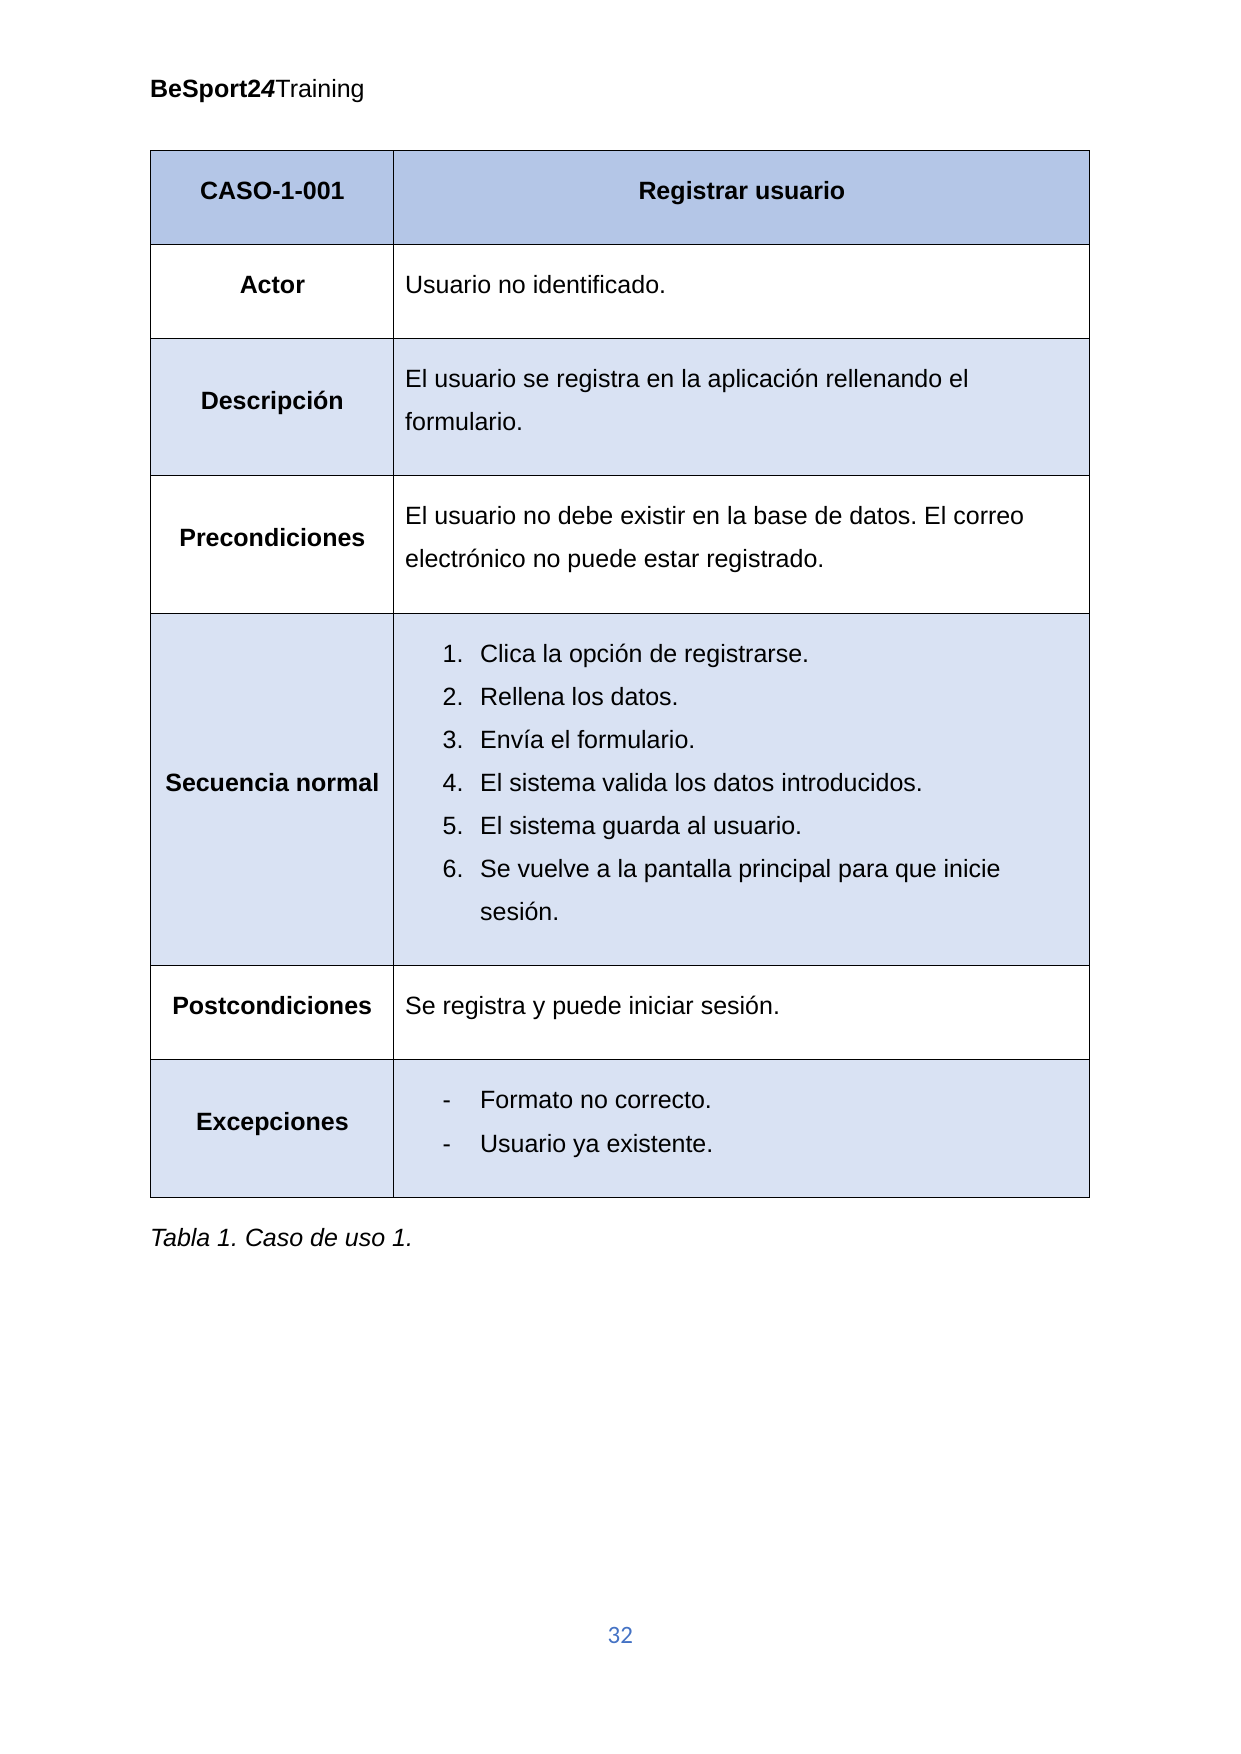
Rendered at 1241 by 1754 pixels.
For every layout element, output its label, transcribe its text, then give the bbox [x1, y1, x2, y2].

table_cell Excepciones [151, 1060, 393, 1197]
table_cell Postcondiciones [151, 966, 393, 1059]
table_cell Formato no correcto. Usuario ya existente. [394, 1060, 1089, 1197]
table_cell Descripción [151, 339, 393, 475]
table_cell Actor [151, 245, 393, 338]
table_header CASO-1-001 [151, 151, 393, 244]
table_cell Clica la opción de registrarse. Rellena los datos. Envía el formulario. El sistema valida los datos introducidos. El sistema guarda al usuario. Se vuelve a la pantalla principal para que inicie sesión. [394, 614, 1089, 965]
table_cell Usuario no identificado. [394, 245, 1089, 338]
table_cell El usuario no debe existir en la base de datos. El correo electrónico no puede estar registrado. [394, 476, 1089, 612]
table_cell Se registra y puede iniciar sesión. [394, 966, 1089, 1059]
table_cell Precondiciones [151, 476, 393, 612]
table_header Registrar usuario [394, 151, 1089, 244]
table_cell El usuario se registra en la aplicación rellenando el formulario. [394, 339, 1089, 475]
text Tabla 1. Caso de uso 1. [150, 1223, 1090, 1251]
table_cell Secuencia normal [151, 614, 393, 965]
